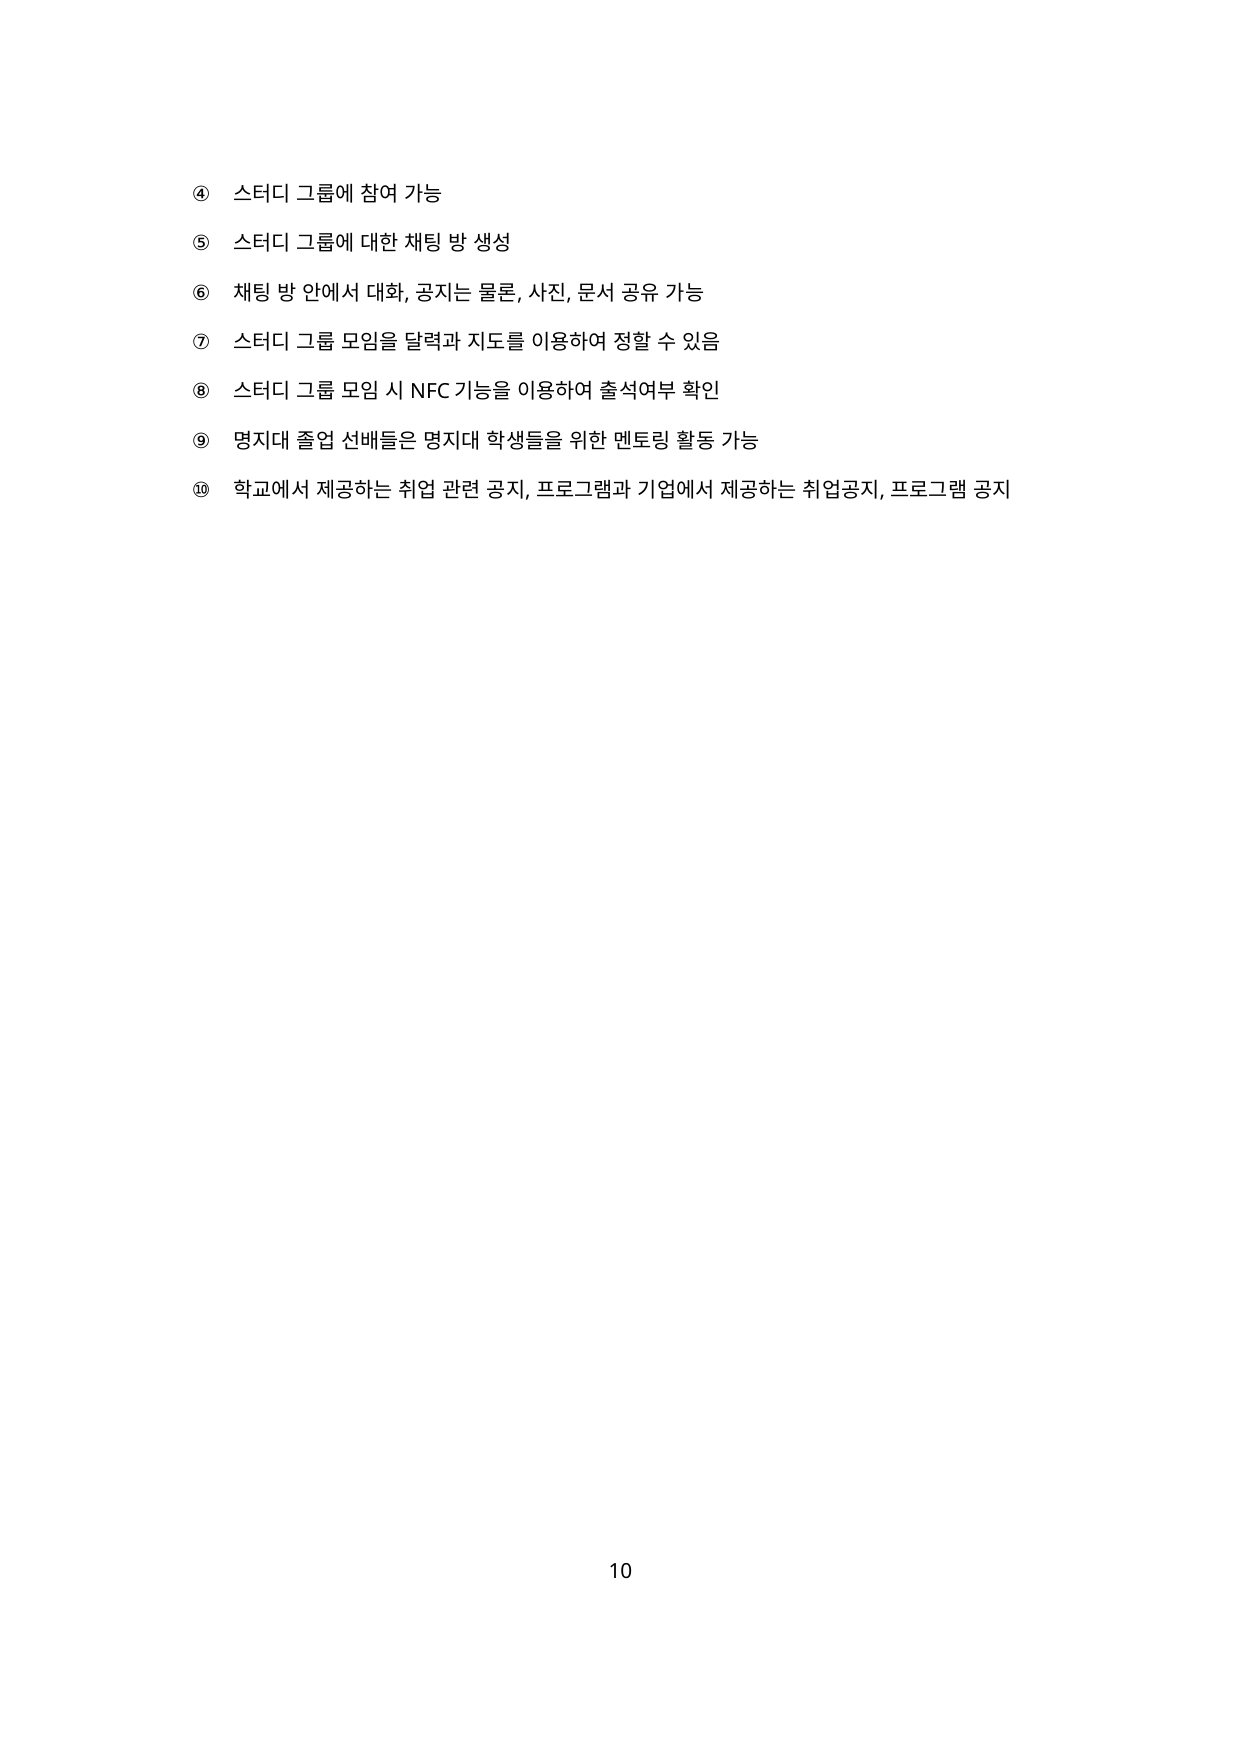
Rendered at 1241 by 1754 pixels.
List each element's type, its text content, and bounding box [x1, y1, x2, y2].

list 명지대 졸업 선배들은 명지대 학생들을 위한 멘토링 활동 가능 [192, 424, 1090, 454]
list 스터디 그룹 모임 시 NFC기능을 이용하여 출석여부 확인 [192, 375, 1090, 405]
list 학교에서 제공하는 취업 관련 공지, 프로그램과 기업에서 제공하는 취업공지, 프로그램 공지 [192, 473, 1090, 504]
list 채팅 방 안에서 대화, 공지는 물론, 사진, 문서 공유 가능 [192, 276, 1090, 306]
list 스터디 그룹 모임을 달력과 지도를 이용하여 정할 수 있음 [192, 325, 1090, 356]
list 스터디 그룹에 참여 가능 [192, 177, 1090, 207]
list 스터디 그룹에 대한 채팅 방 생성 [192, 227, 1090, 257]
